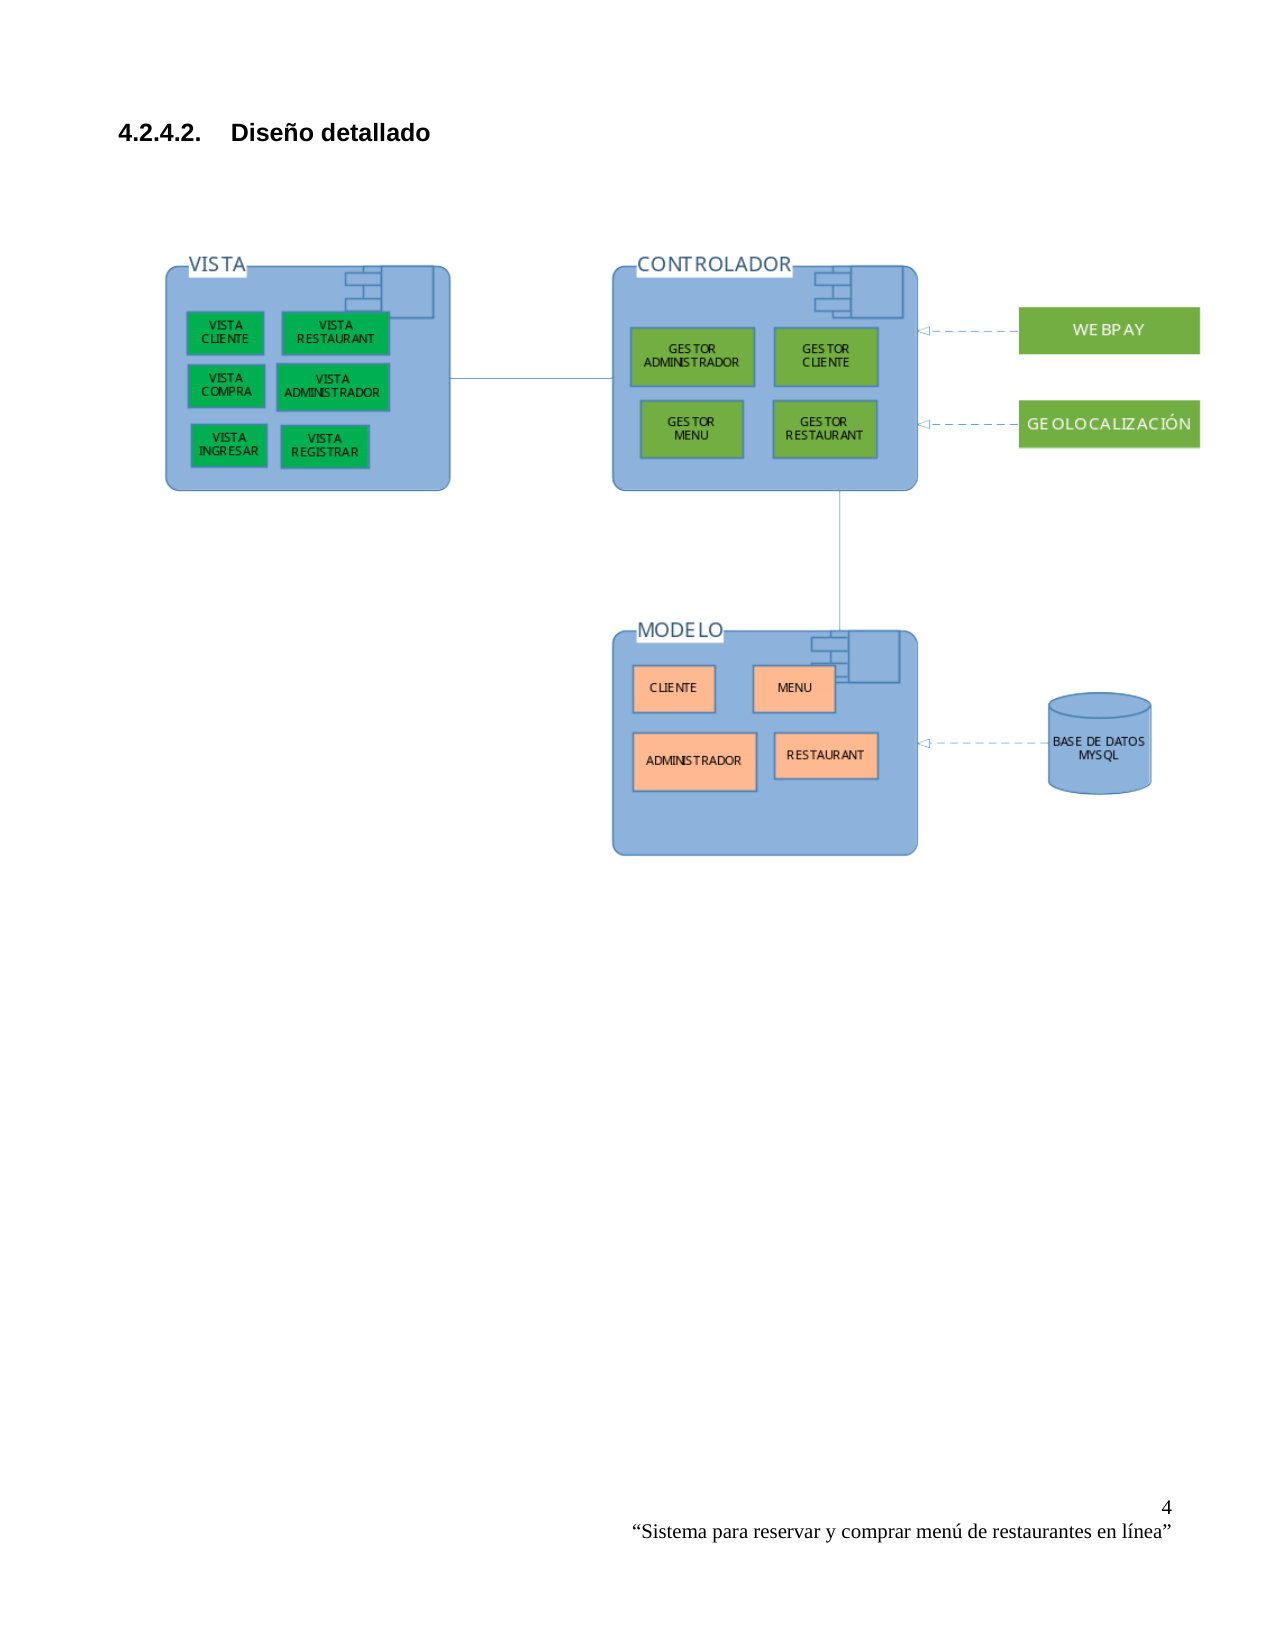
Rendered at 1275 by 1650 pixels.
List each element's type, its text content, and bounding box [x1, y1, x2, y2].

list Diseño detallado [118, 118, 1172, 147]
